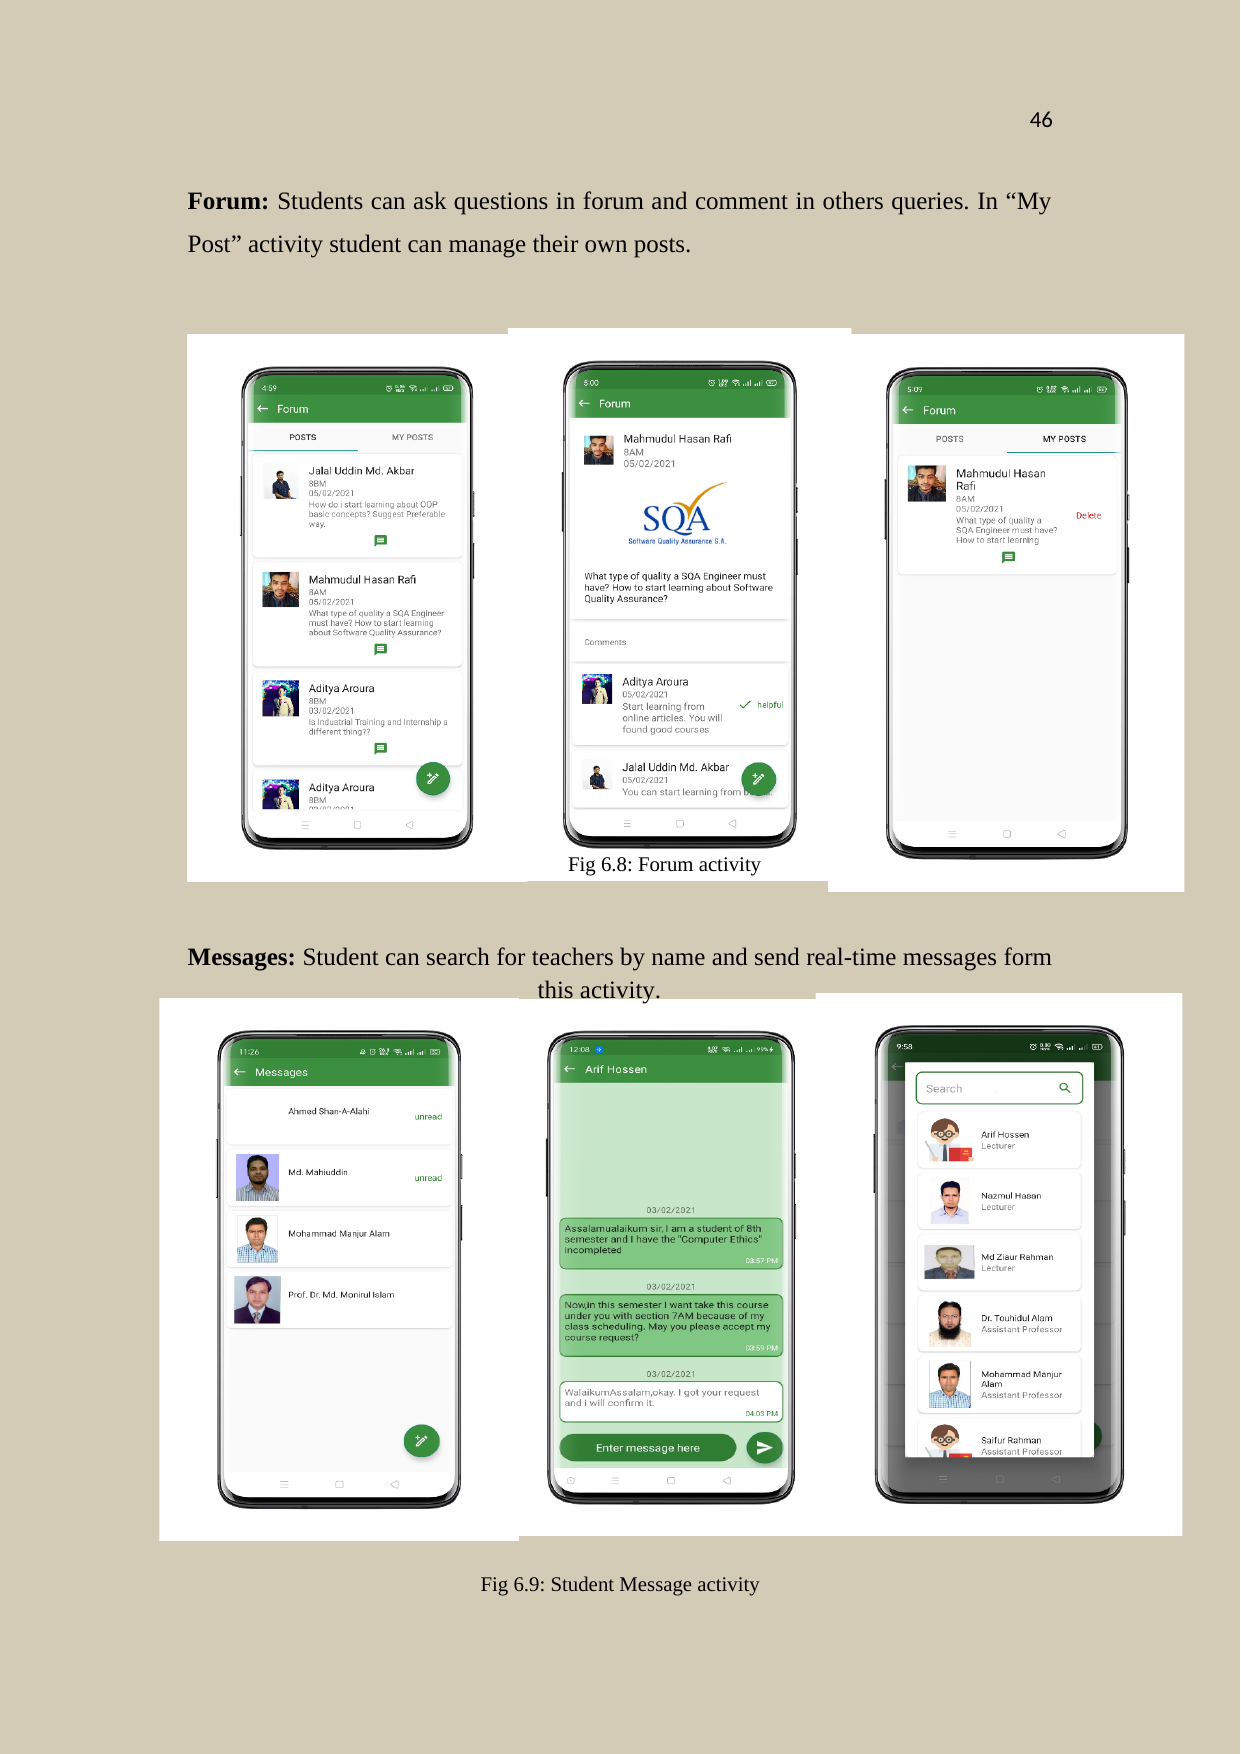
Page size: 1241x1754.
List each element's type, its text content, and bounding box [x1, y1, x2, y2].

picture [159, 993, 1183, 1541]
text Fig 6.8: Forum activity [262, 852, 978, 876]
text Fig 6.9: Student Message activity [262, 1572, 978, 1596]
text Forum: Students can ask questions in forum and comment in others queries. In “My Post” activity student can manage their own posts. [187, 186, 1053, 258]
picture [187, 328, 1185, 892]
text Messages: Student can search for teachers by name and send real-time messages form this activity. [187, 942, 1053, 1004]
